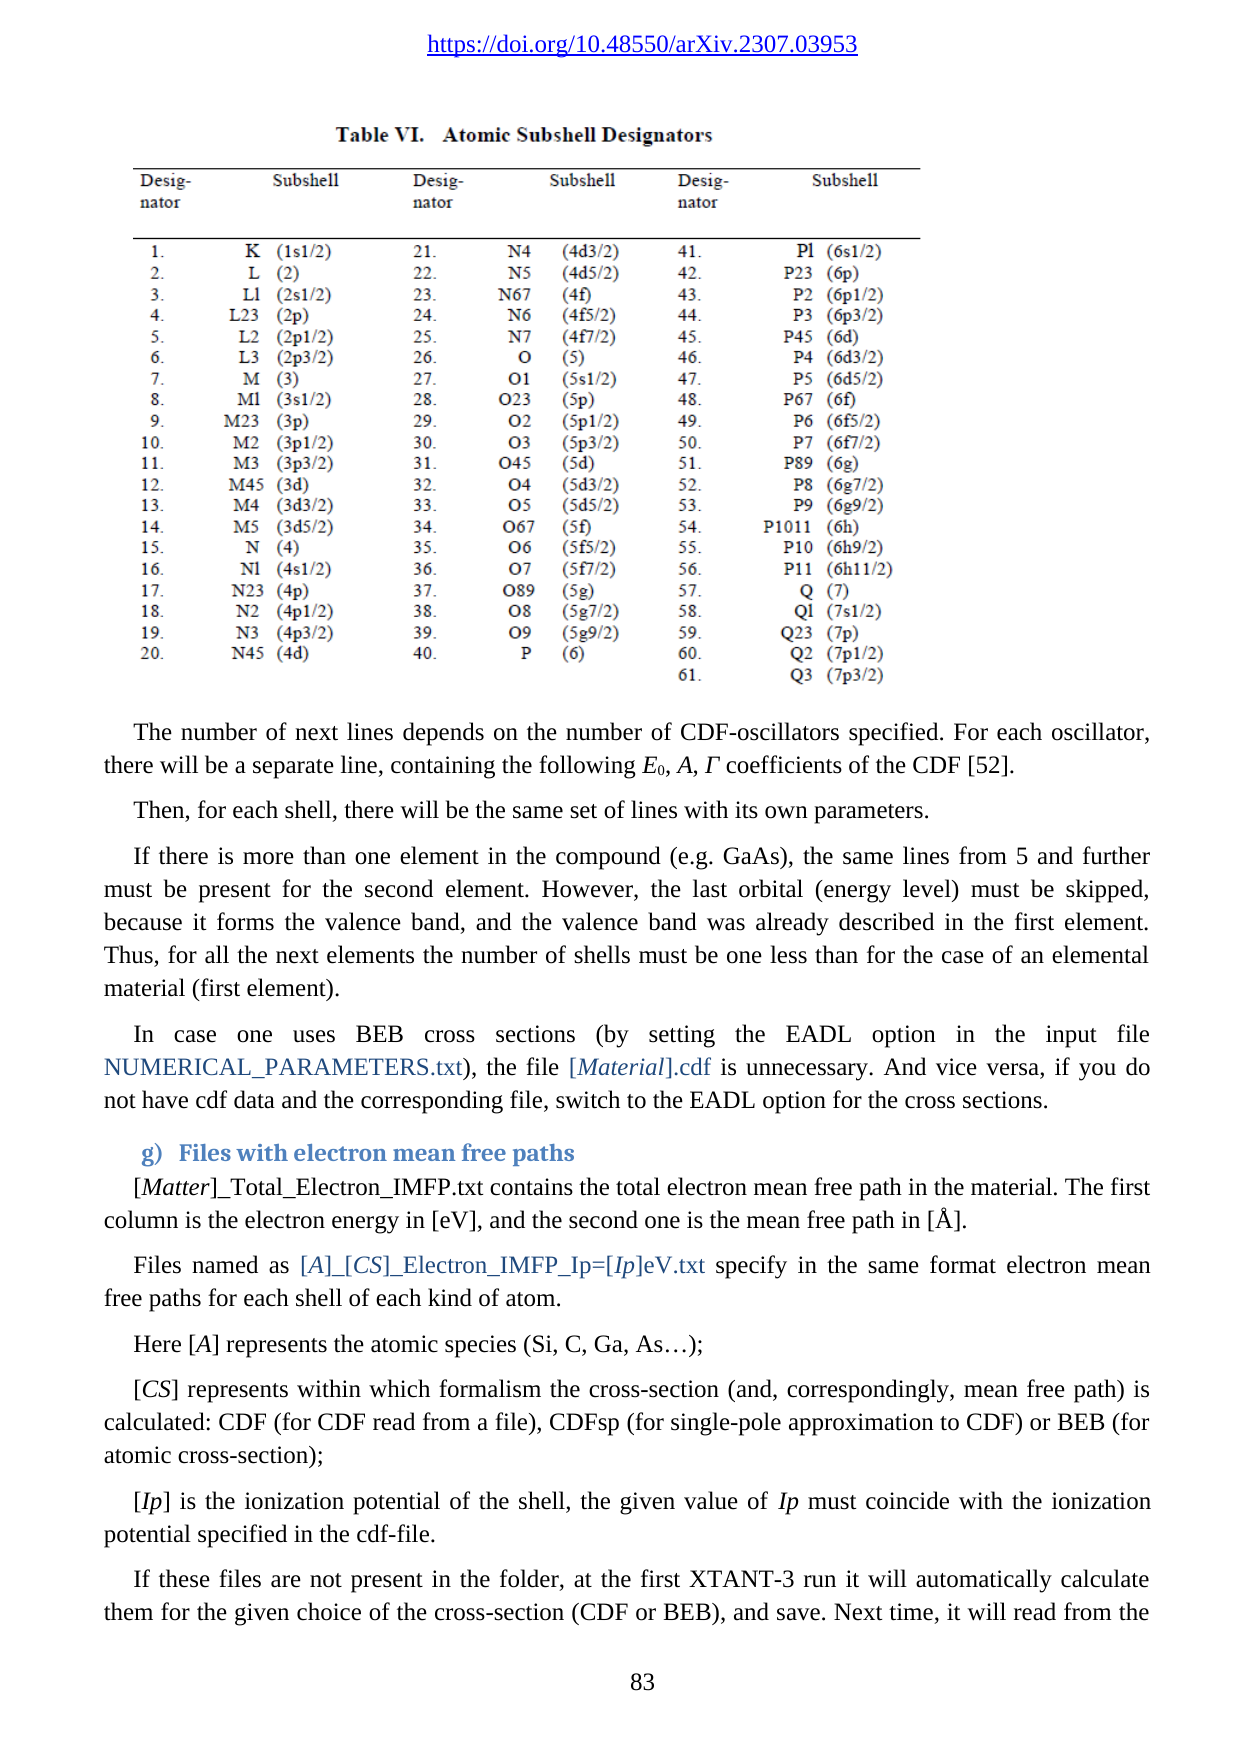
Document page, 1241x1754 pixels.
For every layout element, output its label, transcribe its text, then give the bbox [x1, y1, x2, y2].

text Files named as [A]_[CS]_Electron_IMFP_Ip=[Ip]eV.txt specify in the same format electron mean free paths for each shell of each kind of atom. [103, 1250, 1152, 1312]
text [CS] represents within which formalism the cross-section (and, correspondingly, mean free path) is calculated: CDF (for CDF read from a file), CDFsp (for single-pole approximation to CDF) or BEB (for atomic cross-section); [103, 1374, 1152, 1469]
text [Matter]_Total_Electron_IMFP.txt contains the total electron mean free path in the material. The first column is the electron energy in [eV], and the second one is the mean free path in [Å]. [103, 1172, 1152, 1233]
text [103, 1564, 1152, 1626]
subtitle Files with electron mean free paths [141, 1139, 1152, 1167]
text If there is more than one element in the compound (e.g. GaAs), the same lines from 5 and further must be present for the second element. However, the last orbital (energy level) must be skipped, because it forms the valence band, and the valence band was already described in the first element. Thus, for all the next elements the number of shells must be one less than for the case of an elemental material (first element). [103, 841, 1152, 1002]
text Here [A] represents the atomic species (Si, C, Ga, As…); [103, 1329, 1152, 1357]
text Then, for each shell, there will be the same set of lines with its own parameters. [103, 796, 1152, 824]
text The number of next lines depends on the number of CDF-oscillators specified. For each oscillator, there will be a separate line, containing the following E0, A, Г coefficients of the CDF [52]. [103, 717, 1152, 779]
text [Ip] is the ionization potential of the shell, the given value of Ip must coincide with the ionization potential specified in the cdf-file. [103, 1486, 1152, 1548]
picture [133, 118, 921, 701]
text In case one uses BEB cross sections (by setting the EADL option in the input file NUMERICAL_PARAMETERS.txt), the file [Material].cdf is unnecessary. And vice versa, if you do not have cdf data and the corresponding file, switch to the EADL option for the cross sections. [103, 1019, 1152, 1113]
